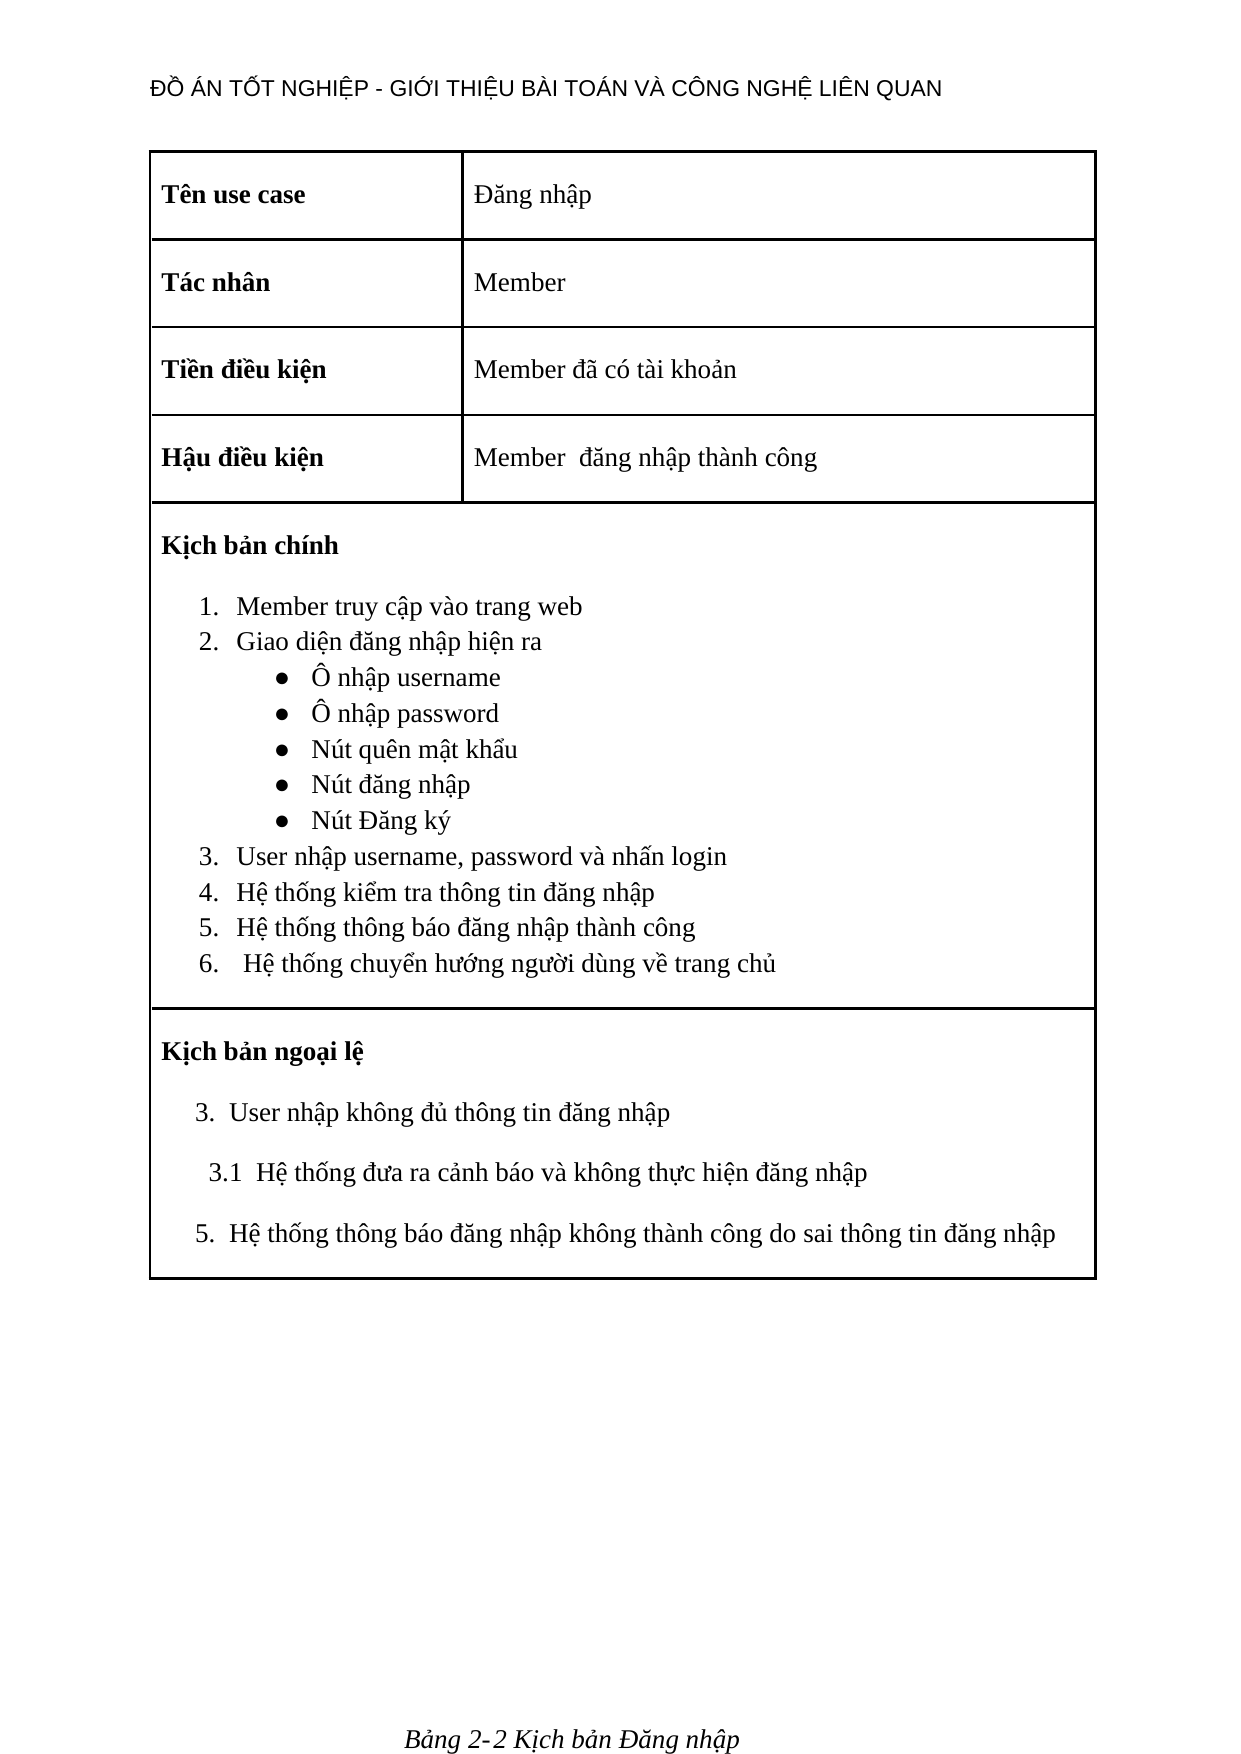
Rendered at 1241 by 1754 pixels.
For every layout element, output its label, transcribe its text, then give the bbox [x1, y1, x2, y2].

table_cell Tác nhân [151, 239, 461, 326]
table_cell Member đăng nhập thành công [464, 416, 1094, 501]
table_cell Tiền điều kiện [151, 327, 461, 413]
table_header Đăng nhập [464, 153, 1094, 238]
table_cell Member đã có tài khoản [464, 328, 1094, 413]
table_cell Member [464, 241, 1094, 326]
table_header Tên use case [151, 153, 461, 238]
table_cell Hậu điều kiện [151, 415, 461, 501]
table_cell Kịch bản chính Member truy cập vào trang web Giao diện đăng nhập hiện ra Ô nhập username Ô nhập password Nút quên mật khẩu Nút đăng nhập Nút Đăng ký User nhập username, password và nhấn login Hệ thống kiểm tra thông tin đăng nhập Hệ thống thông báo đăng nhập thành công Hệ thống chuyển hướng người dùng về trang chủ [151, 502, 1094, 1007]
table_cell Kịch bản ngoại lệ 3. User nhập không đủ thông tin đăng nhập 3.1 Hệ thống đưa ra cảnh báo và không thực hiện đăng nhập 5. Hệ thống thông báo đăng nhập không thành công do sai thông tin đăng nhập [151, 1008, 1094, 1277]
